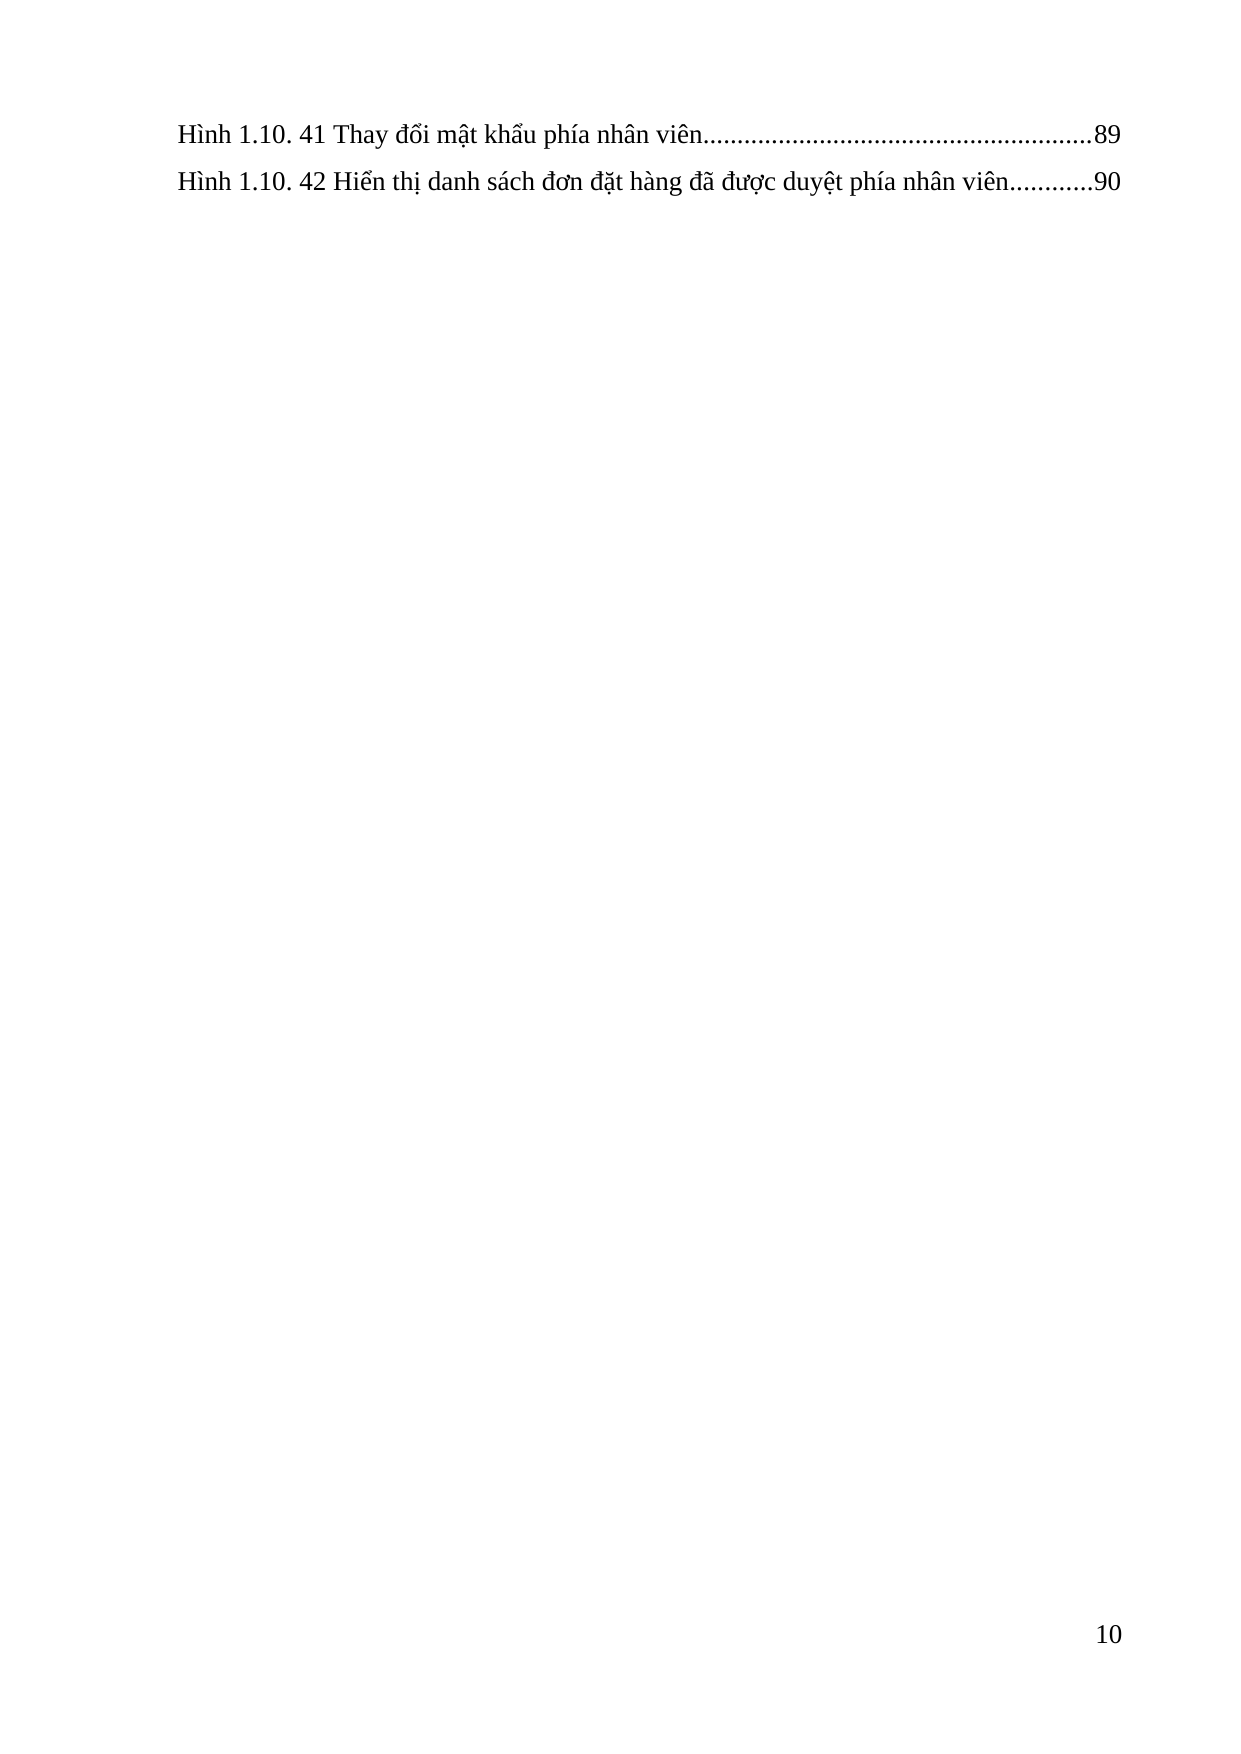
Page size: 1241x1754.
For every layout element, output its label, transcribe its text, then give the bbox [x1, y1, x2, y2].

text Hình 1.10. 42 Hiển thị danh sách đơn đặt hàng đã được duyệt phía nhân viên 90 [177, 165, 1122, 196]
text Hình 1.10. 41 Thay đổi mật khẩu phía nhân viên 89 [177, 118, 1122, 149]
